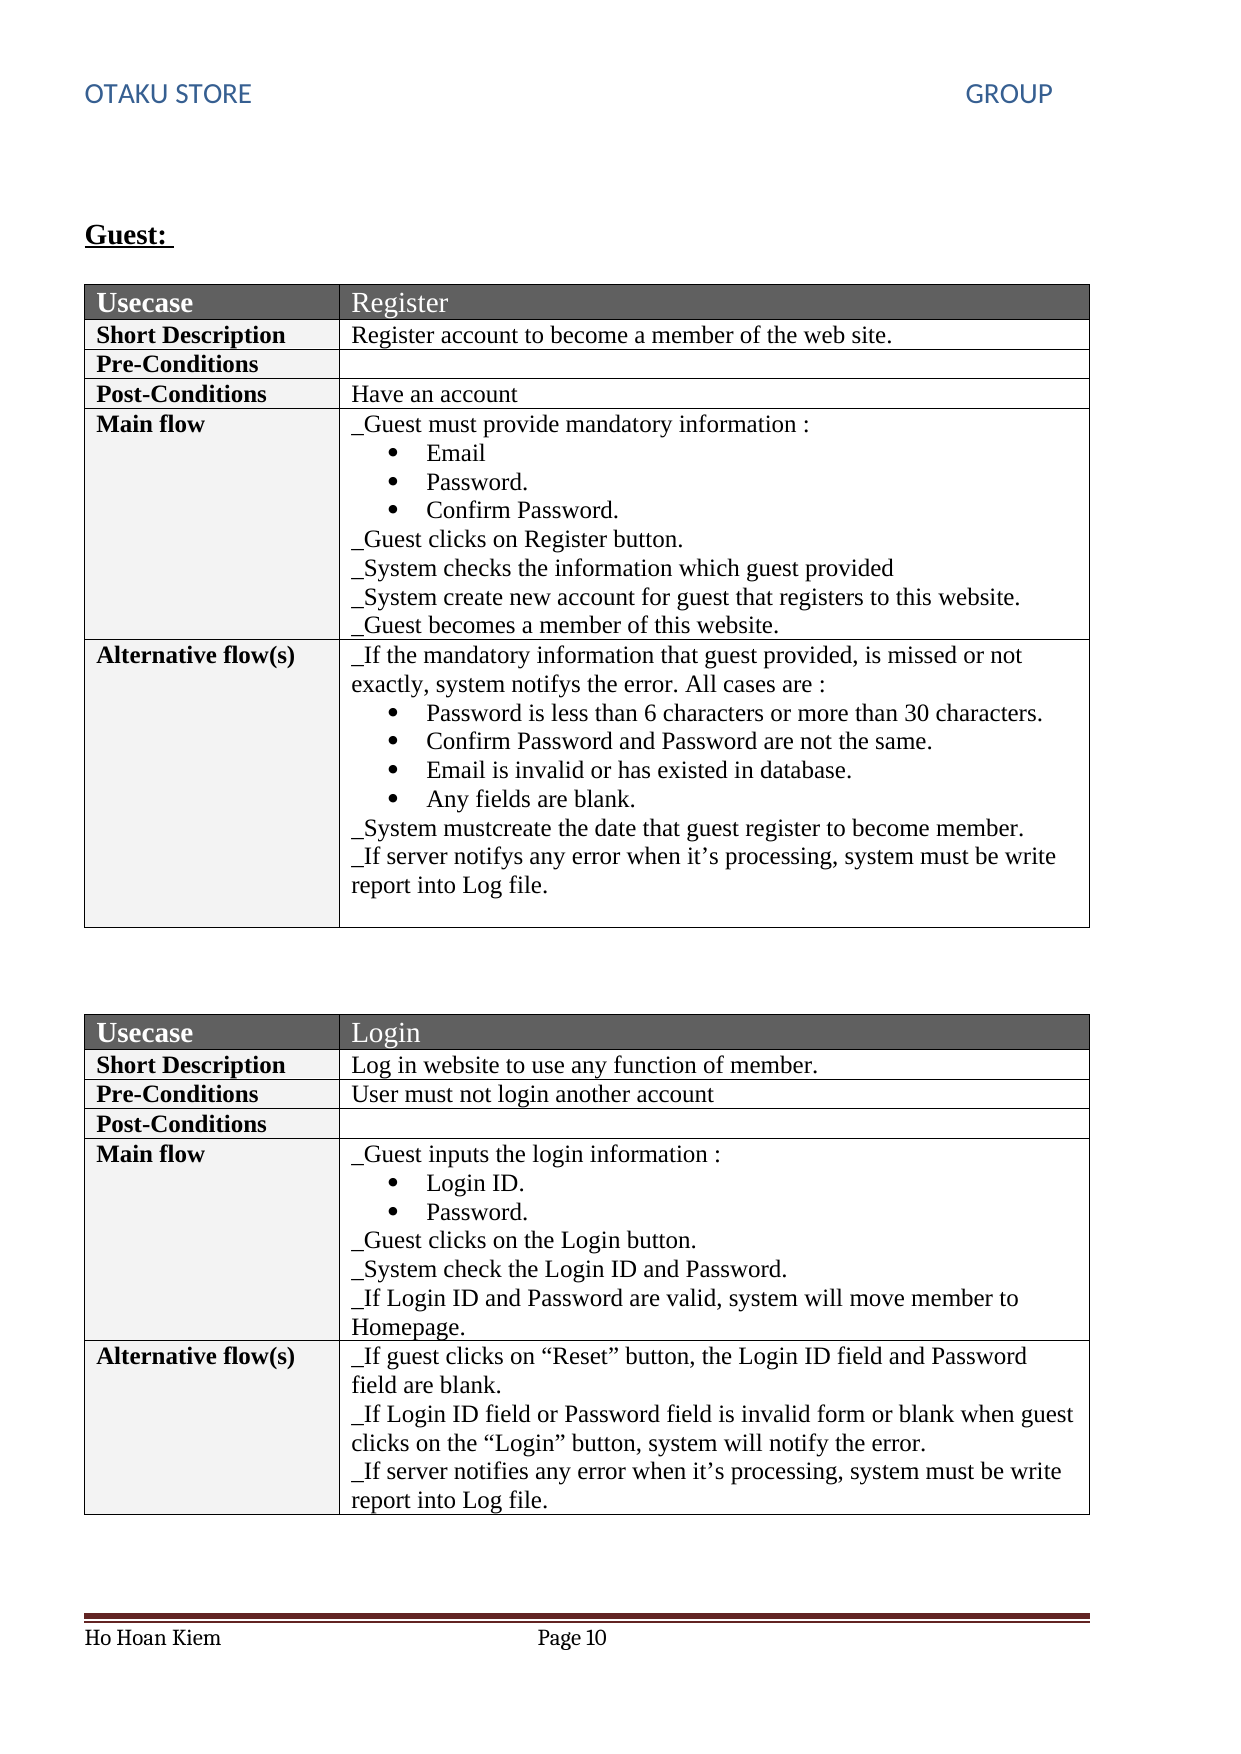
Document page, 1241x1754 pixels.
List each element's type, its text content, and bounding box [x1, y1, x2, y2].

table_cell _If guest clicks on “Reset” button, the Login ID field and Password field are blank. _If Login ID field or Password field is invalid form or blank when guest clicks on the “Login” button, system will notify the error. _If server notifies any error when it’s processing, system must be write report into Log file. [340, 1341, 1089, 1514]
table_cell _Guest inputs the login information : Login ID. Password. _Guest clicks on the Login button. _System check the Login ID and Password. _If Login ID and Password are valid, system will move member to Homepage. [340, 1139, 1089, 1340]
table_cell Pre-Conditions [85, 1080, 339, 1108]
table_cell _Guest must provide mandatory information : Email Password. Confirm Password. _Guest clicks on Register button. _System checks the information which guest provided _System create new account for guest that registers to this website. _Guest becomes a member of this website. [340, 409, 1089, 639]
table_header Usecase [85, 1015, 339, 1049]
table_header Login [340, 1015, 1089, 1049]
table_cell User must not login another account [340, 1080, 1089, 1108]
table_cell Short Description [85, 1050, 339, 1078]
table_header Usecase [85, 285, 339, 319]
table_cell Register account to become a member of the web site. [340, 320, 1089, 348]
table_cell Post-Conditions [85, 379, 339, 408]
table_cell Alternative flow(s) [85, 640, 339, 927]
table_cell [340, 350, 1089, 378]
table_header Register [340, 285, 1089, 319]
table_cell _If the mandatory information that guest provided, is missed or not exactly, system notifys the error. All cases are : Password is less than 6 characters or more than 30 characters. Confirm Password and Password are not the same. Email is invalid or has existed in database. Any fields are blank. _System mustcreate the date that guest register to become member. _If server notifys any error when it’s processing, system must be write report into Log file. [340, 640, 1089, 927]
table_cell Short Description [85, 320, 339, 348]
table_cell Post-Conditions [85, 1109, 339, 1138]
text Guest: [84, 217, 1090, 251]
table_cell Pre-Conditions [85, 350, 339, 378]
table_cell Have an account [340, 379, 1089, 408]
table_cell Main flow [85, 409, 339, 639]
table_cell Alternative flow(s) [85, 1341, 339, 1514]
table_cell Log in website to use any function of member. [340, 1050, 1089, 1078]
table_cell Main flow [85, 1139, 339, 1340]
table_cell [340, 1109, 1089, 1138]
